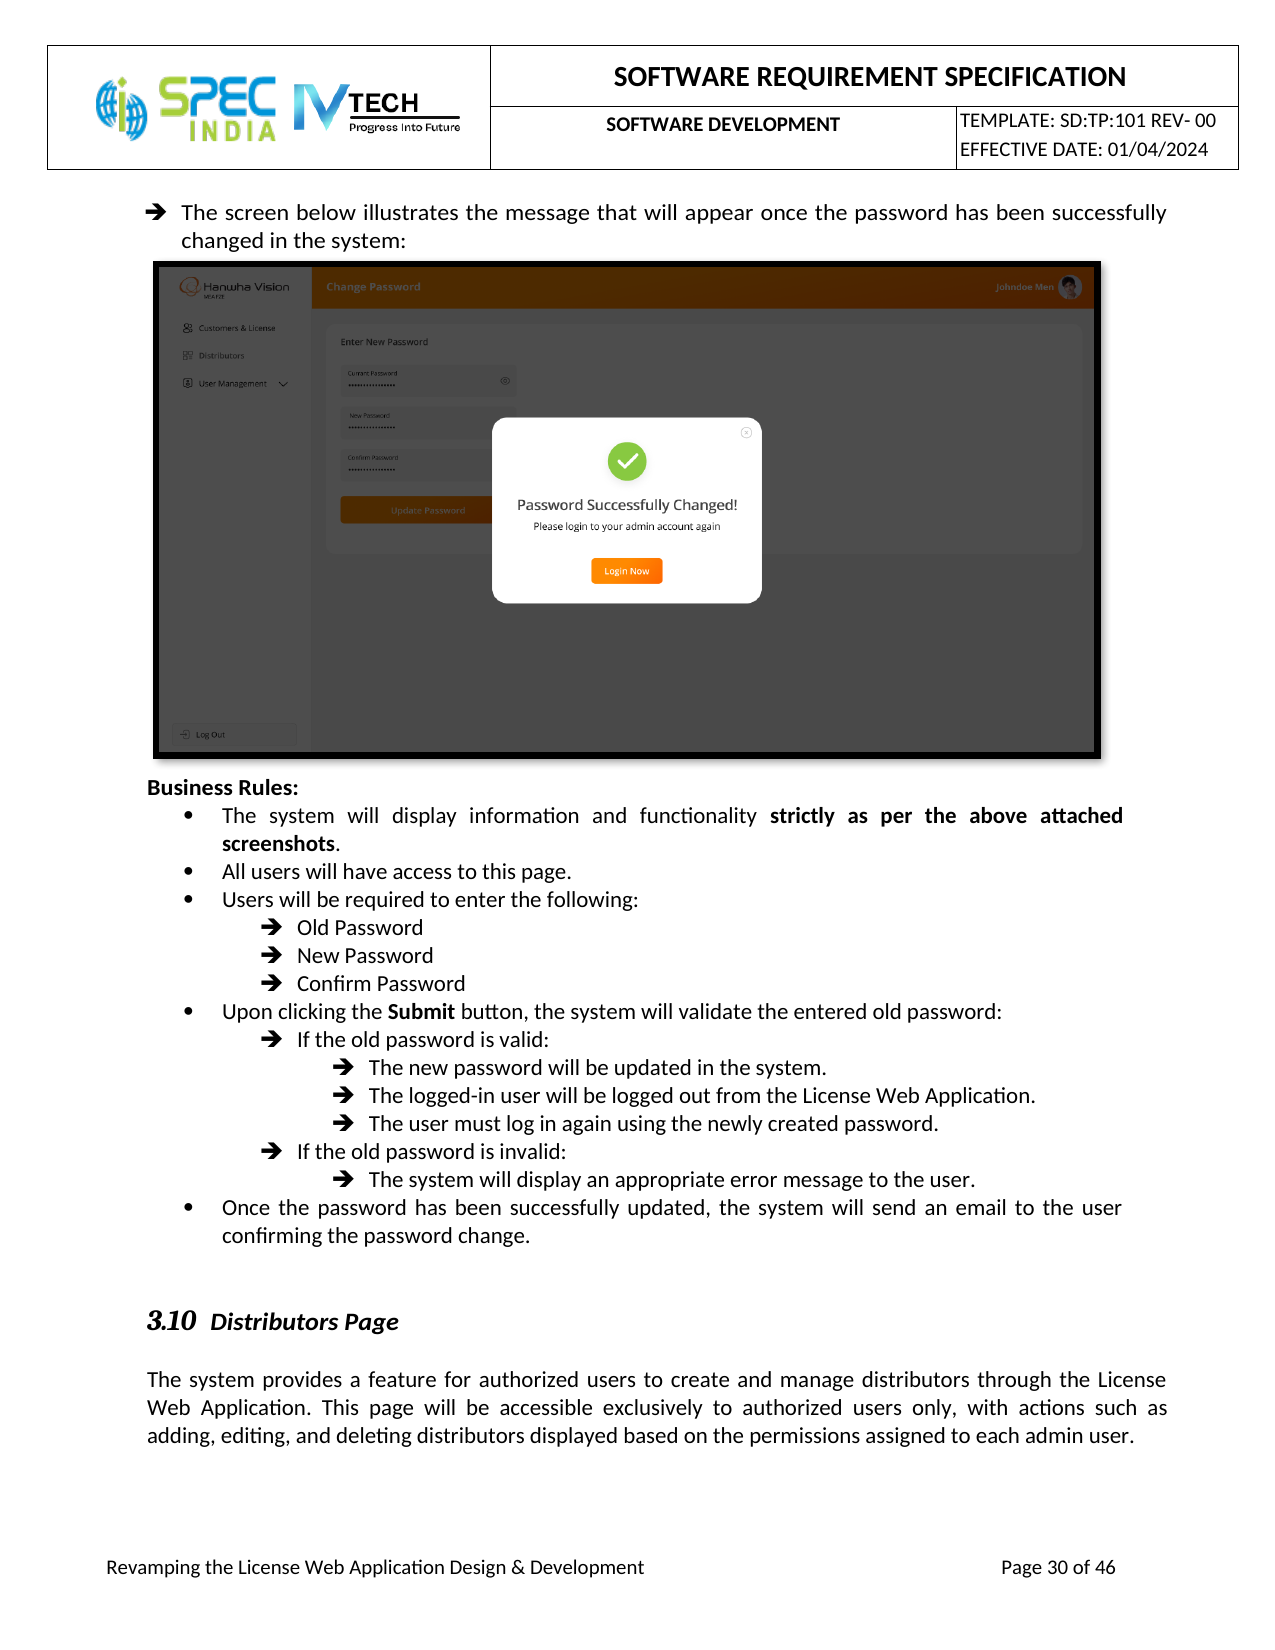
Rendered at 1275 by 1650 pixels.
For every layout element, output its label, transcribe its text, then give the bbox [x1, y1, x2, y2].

subtitle Distributors Page [147, 1304, 1169, 1337]
list Users will be required to enter the following: [184, 885, 1124, 913]
list The system will display an appropriate error message to the user. [331, 1165, 1124, 1193]
picture [159, 267, 1094, 752]
list Upon clicking the Submit button, the system will validate the entered old password: [184, 997, 1124, 1025]
text Business Rules: [147, 773, 1169, 801]
picture [96, 75, 277, 143]
list If the old password is valid: [259, 1025, 1124, 1053]
list All users will have access to this page. [184, 857, 1124, 885]
list New Password [259, 941, 1124, 969]
list The screen below illustrates the message that will appear once the password has been successfully changed in the system: [144, 198, 1169, 254]
picture [107, 90, 112, 101]
list The user must log in again using the newly created password. [331, 1109, 1124, 1137]
list The logged-in user will be logged out from the License Web Application. [331, 1081, 1124, 1109]
text The system provides a feature for authorized users to create and manage distributors through the License Web Application. This page will be accessible exclusively to authorized users only, with actions such as adding, editing, and deleting distributors displayed based on the permissions assigned to each admin user. [147, 1365, 1169, 1449]
picture [283, 72, 473, 143]
list Confirm Password [259, 969, 1124, 997]
list If the old password is invalid: [259, 1137, 1124, 1165]
list Once the password has been successfully updated, the system will send an email to the user confirming the password change. [184, 1193, 1124, 1249]
list Old Password [259, 913, 1124, 941]
list The new password will be updated in the system. [331, 1053, 1124, 1081]
list The system will display information and functionality strictly as per the above attached screenshots. [184, 801, 1124, 857]
picture [100, 91, 106, 104]
